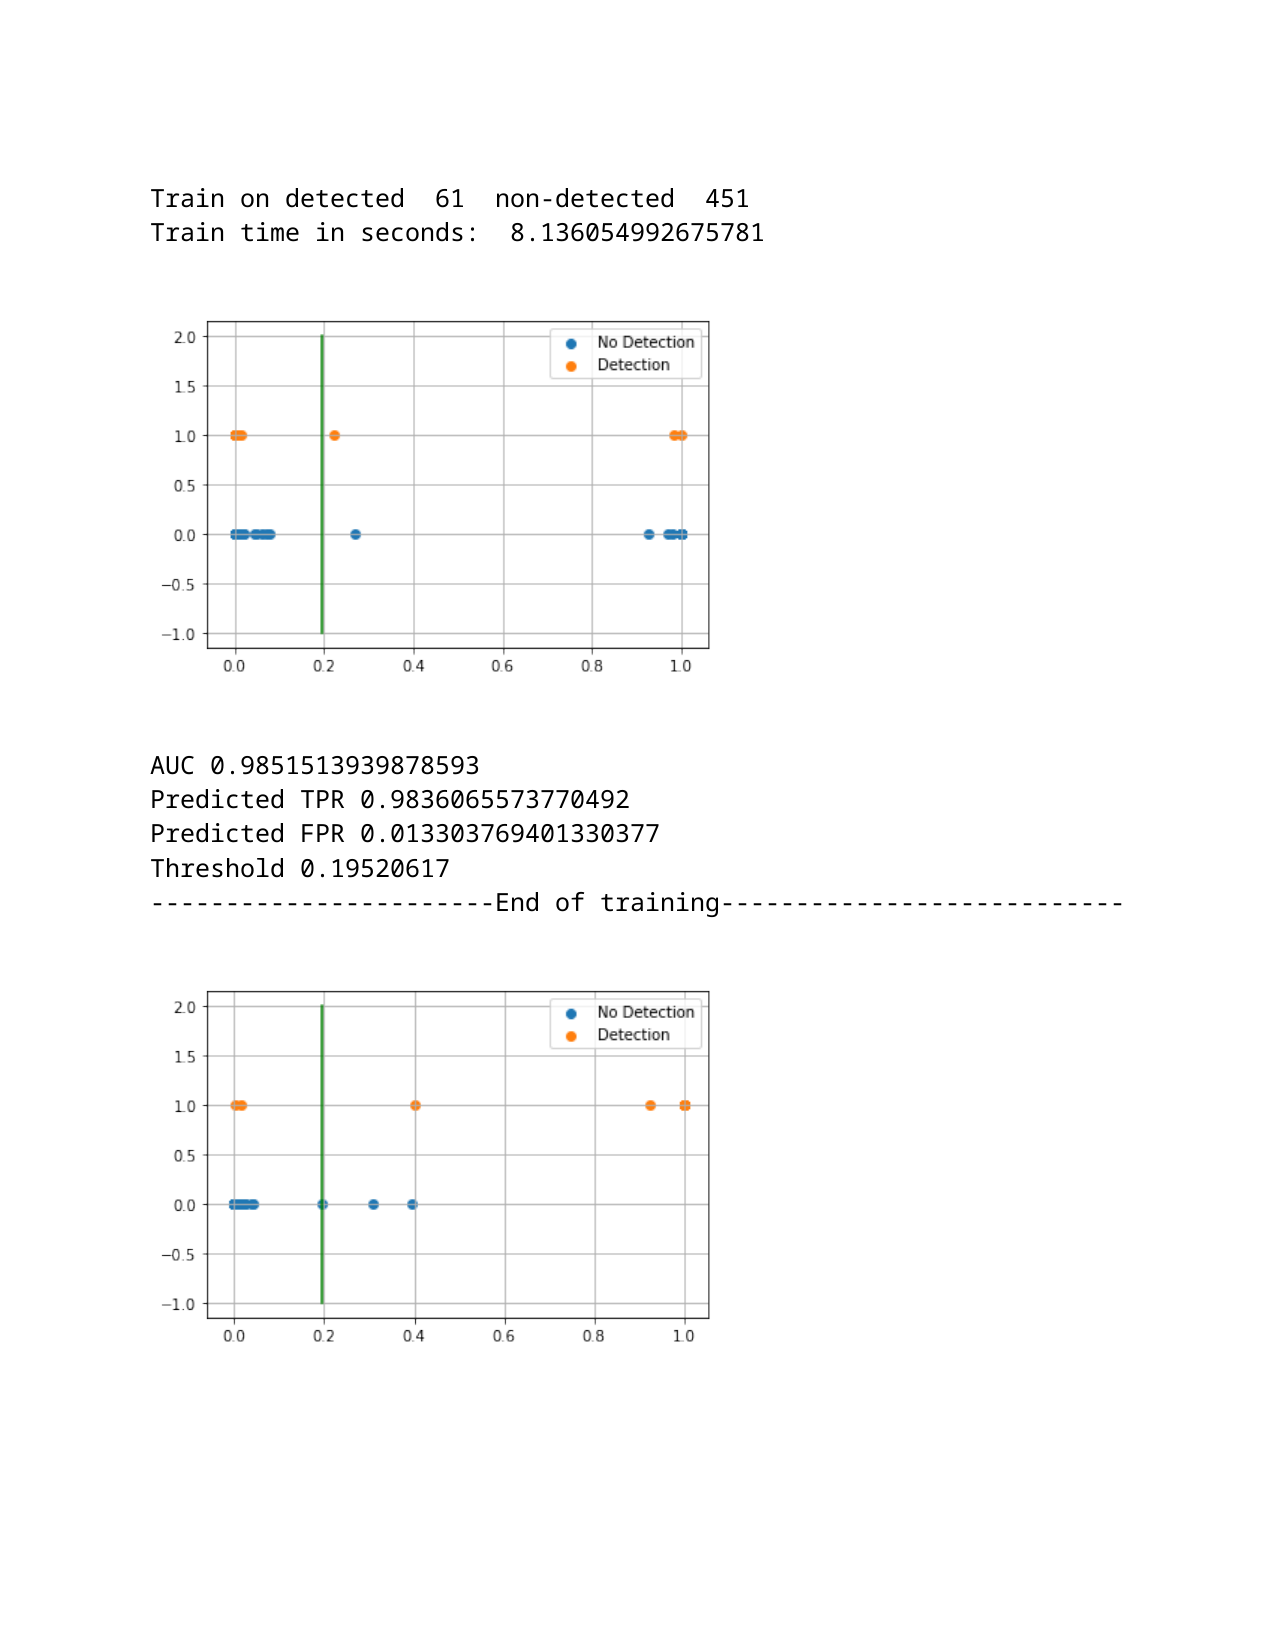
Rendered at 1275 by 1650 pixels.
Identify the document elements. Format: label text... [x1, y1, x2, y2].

picture [150, 312, 719, 684]
picture [150, 982, 719, 1354]
text AUC 0.9851513939878593 Predicted TPR 0.9836065573770492 Predicted FPR 0.013303769401330377 Threshold 0.19520617 -----------------------End of training--------------------------- [150, 748, 1125, 952]
text Train on detected 61 non-detected 451 Train time in seconds: 8.136054992675781 [150, 180, 1125, 282]
